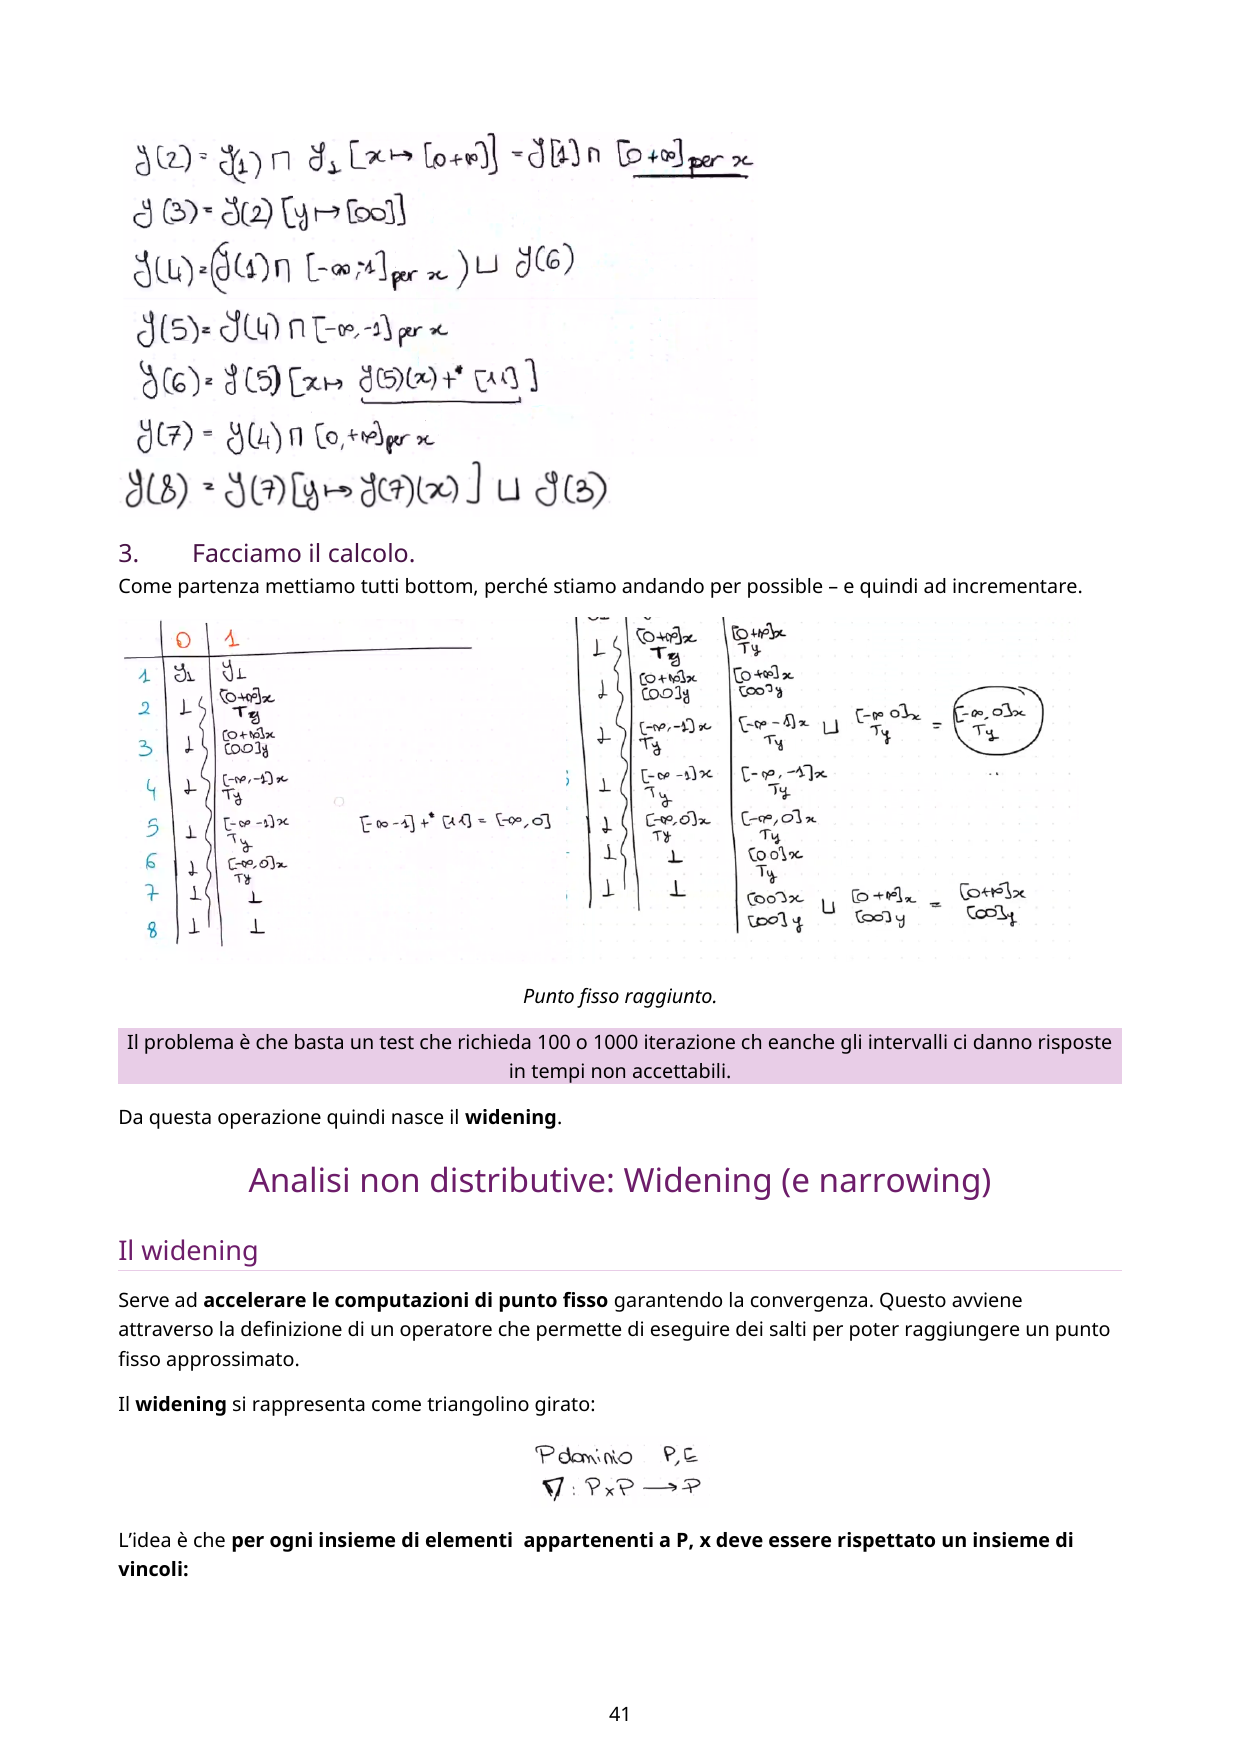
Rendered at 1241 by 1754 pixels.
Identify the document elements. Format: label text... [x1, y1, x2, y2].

picture [531, 1436, 710, 1508]
subtitle Analisi non distributive: Widening (e narrowing) [118, 1157, 1122, 1203]
subtitle Facciamo il calcolo. [118, 535, 1122, 569]
text Il problema è che basta un test che richieda 100 o 1000 iterazione ch eanche gli intervalli ci danno risposte in tempi non accettabili. [118, 1028, 1122, 1084]
subtitle Il widening [118, 1231, 1122, 1270]
text L’idea è che per ogni insieme di elementi appartenenti a P, x deve essere rispettato un insieme di vincoli: [118, 1526, 1122, 1582]
text Il widening si rappresenta come triangolino girato: [118, 1391, 1122, 1417]
text Da questa operazione quindi nasce il widening. [118, 1103, 1122, 1130]
picture [123, 132, 758, 457]
text Punto fisso raggiunto. [118, 983, 1122, 1010]
text Come partenza mettiamo tutti bottom, perché stiamo andando per possible – e quindi ad incrementare. [118, 572, 1122, 599]
text Serve ad accelerare le computazioni di punto fisso garantendo la convergenza. Questo avviene attraverso la definizione di un operatore che permette di eseguire dei salti per poter raggiungere un punto fisso approssimato. [118, 1287, 1122, 1372]
picture [118, 458, 613, 517]
picture [118, 617, 1079, 964]
